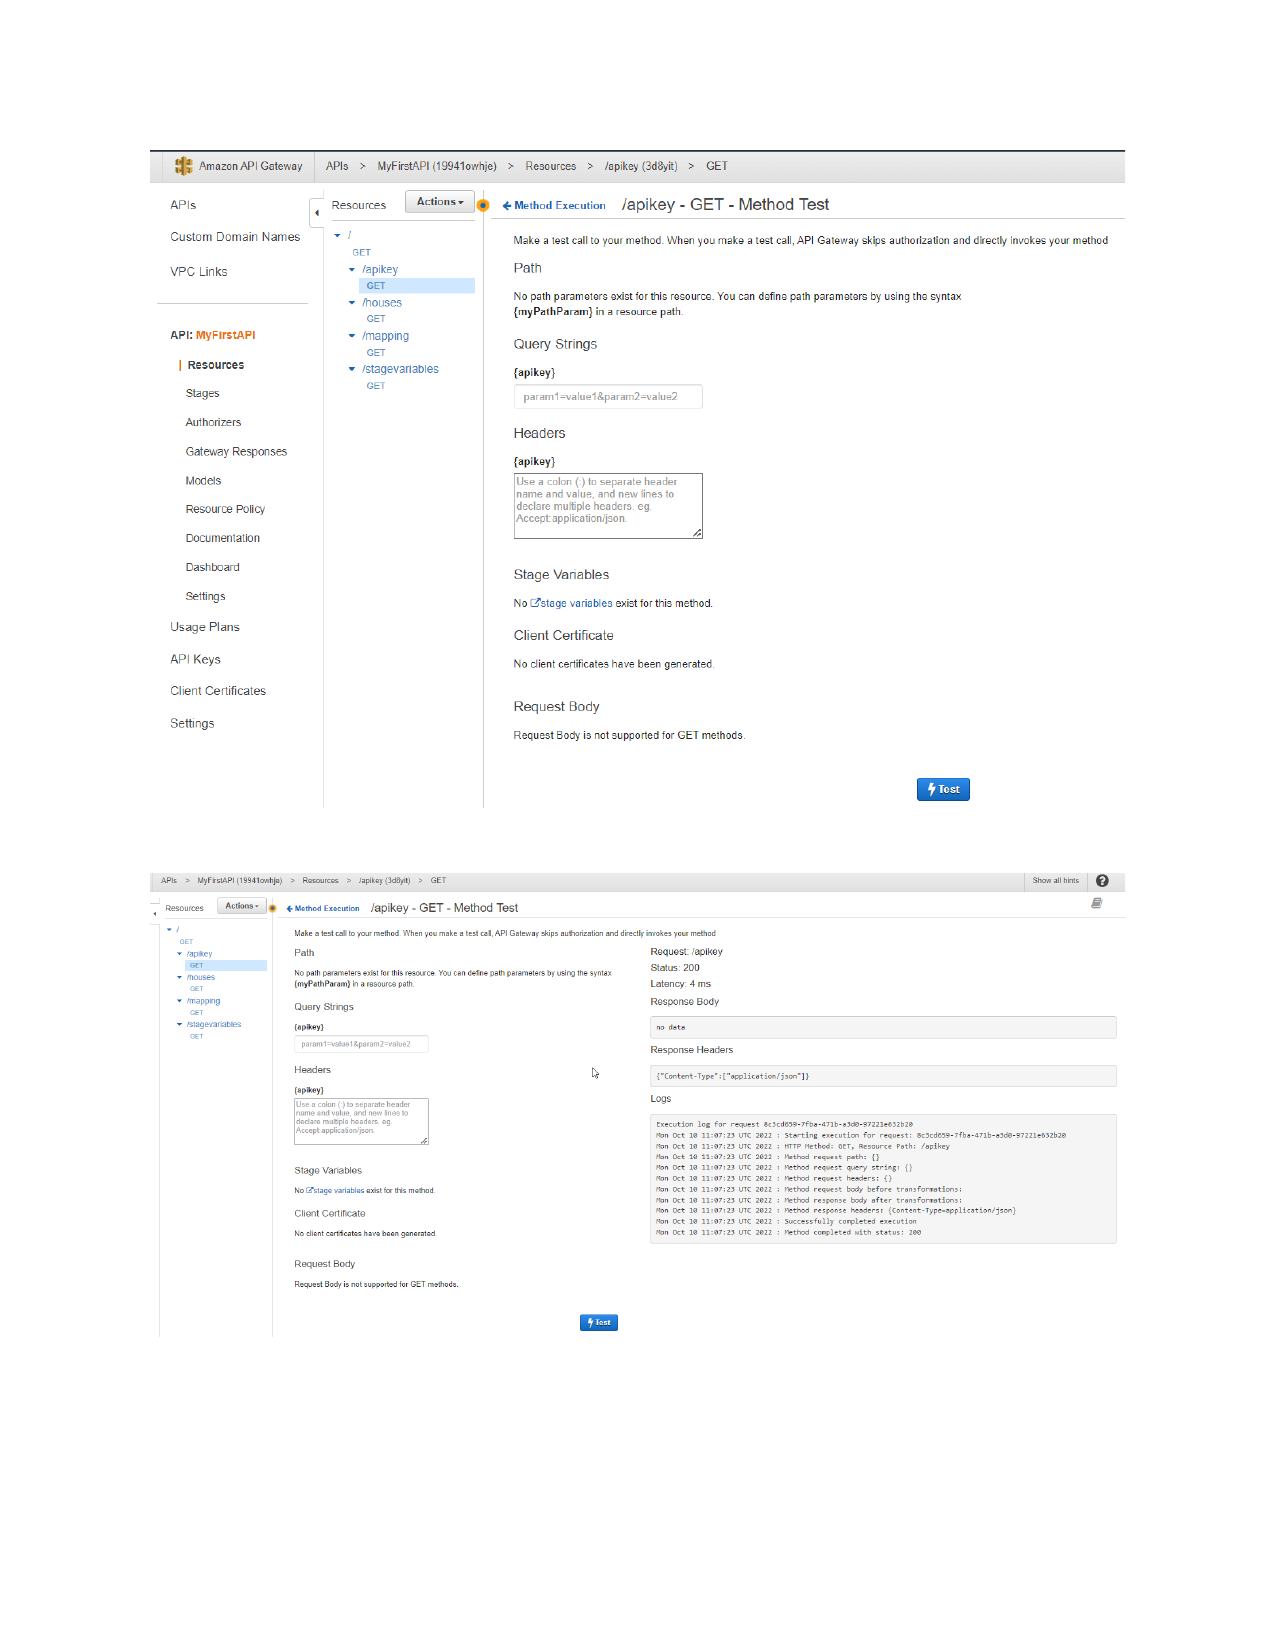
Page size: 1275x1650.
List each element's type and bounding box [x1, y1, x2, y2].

picture [150, 150, 1125, 808]
picture [150, 873, 1125, 1337]
